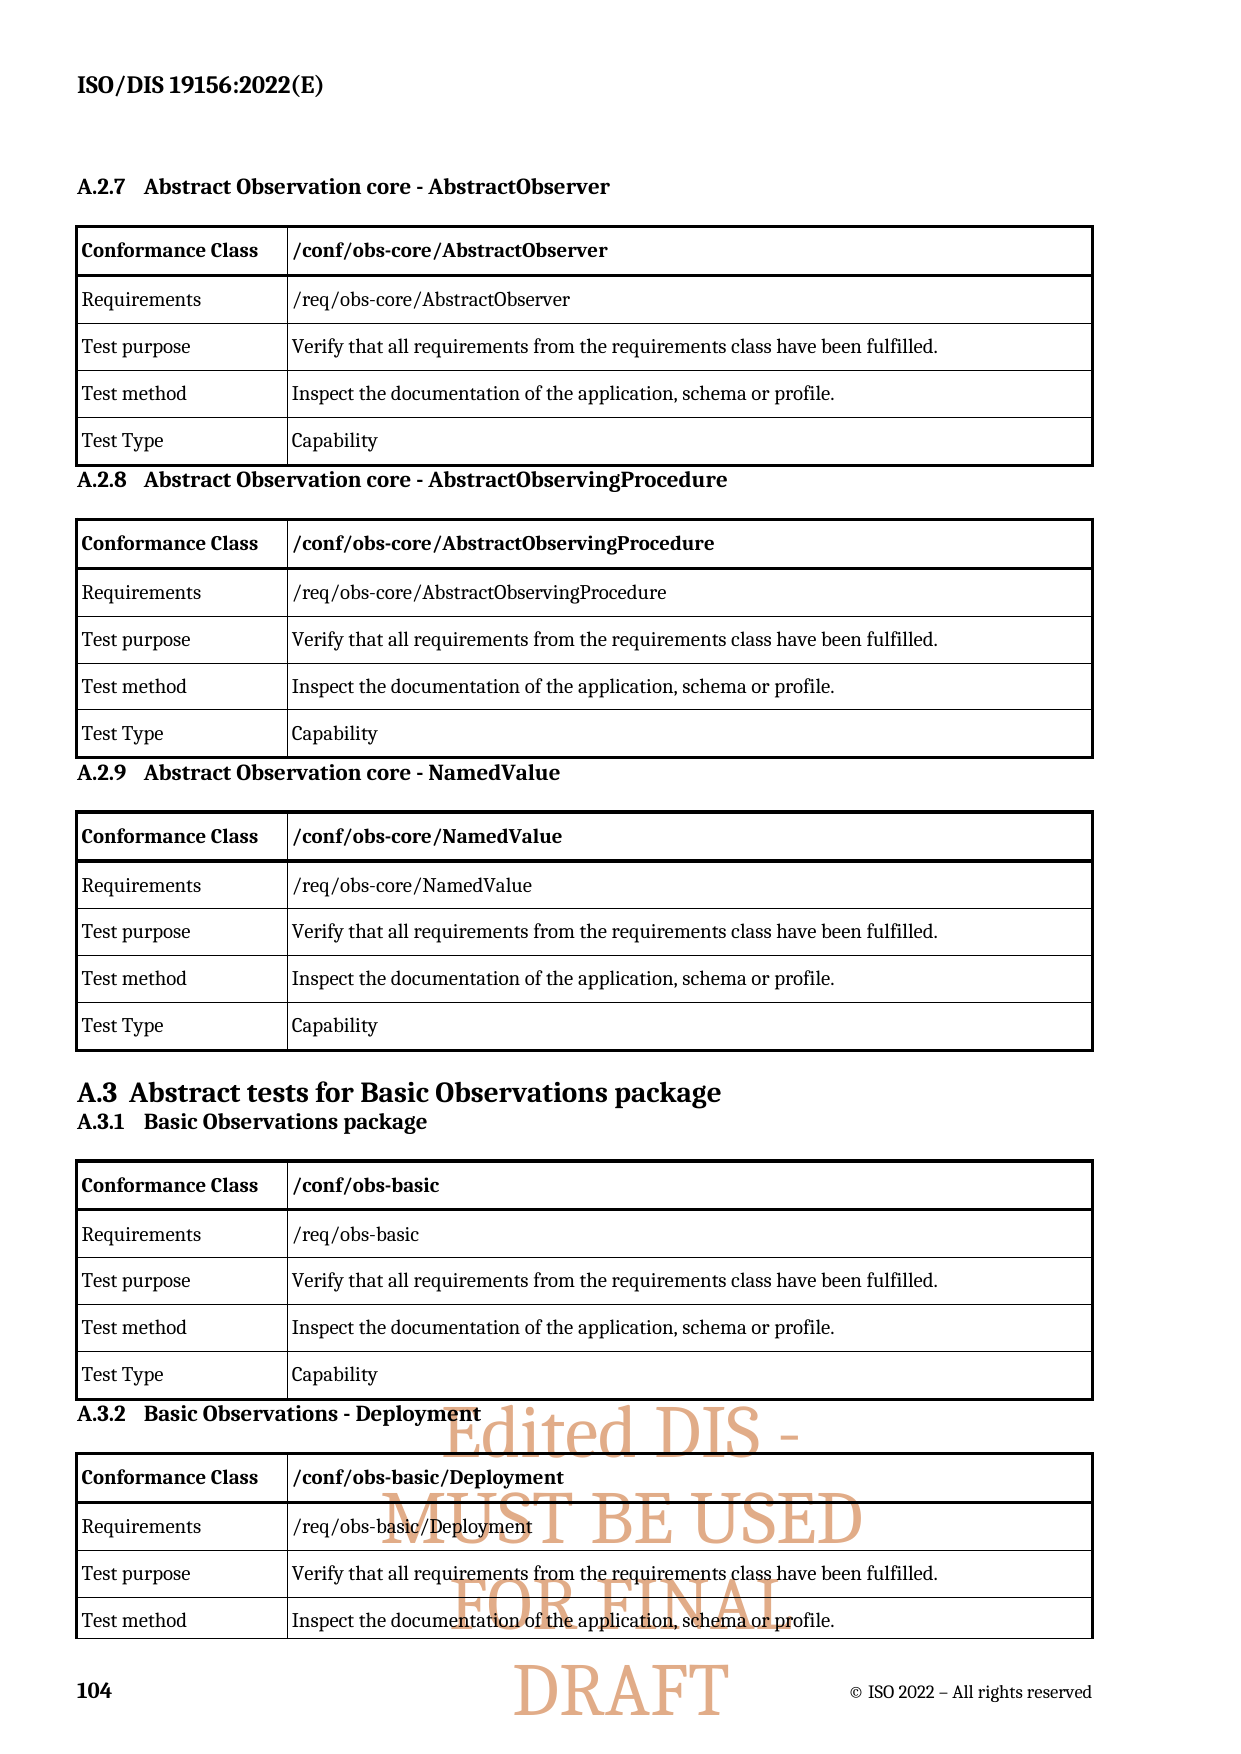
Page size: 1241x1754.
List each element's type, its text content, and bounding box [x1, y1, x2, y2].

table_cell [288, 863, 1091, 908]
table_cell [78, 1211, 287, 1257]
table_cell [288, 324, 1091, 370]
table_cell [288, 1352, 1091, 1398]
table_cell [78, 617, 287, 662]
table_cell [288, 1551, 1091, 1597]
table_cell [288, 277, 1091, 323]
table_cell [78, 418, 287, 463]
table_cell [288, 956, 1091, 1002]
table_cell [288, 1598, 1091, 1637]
text Basic Observations package [77, 1108, 1092, 1134]
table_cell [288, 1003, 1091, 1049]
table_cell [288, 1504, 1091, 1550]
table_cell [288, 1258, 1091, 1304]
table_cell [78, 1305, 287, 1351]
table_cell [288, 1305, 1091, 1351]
text Basic Observations - Deployment [77, 1401, 1092, 1427]
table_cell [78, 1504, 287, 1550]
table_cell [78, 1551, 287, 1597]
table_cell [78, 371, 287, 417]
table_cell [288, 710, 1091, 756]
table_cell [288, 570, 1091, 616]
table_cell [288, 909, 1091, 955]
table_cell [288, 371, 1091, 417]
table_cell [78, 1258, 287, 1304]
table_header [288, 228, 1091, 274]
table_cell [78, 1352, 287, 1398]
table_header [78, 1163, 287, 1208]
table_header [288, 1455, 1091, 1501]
text Abstract tests for Basic Observations package [77, 1080, 1092, 1108]
text Abstract Observation core - AbstractObserver [77, 174, 1092, 200]
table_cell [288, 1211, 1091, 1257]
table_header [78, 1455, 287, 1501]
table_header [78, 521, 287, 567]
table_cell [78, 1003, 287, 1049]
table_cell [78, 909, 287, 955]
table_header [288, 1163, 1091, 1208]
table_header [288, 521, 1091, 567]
text Abstract Observation core - NamedValue [77, 759, 1092, 785]
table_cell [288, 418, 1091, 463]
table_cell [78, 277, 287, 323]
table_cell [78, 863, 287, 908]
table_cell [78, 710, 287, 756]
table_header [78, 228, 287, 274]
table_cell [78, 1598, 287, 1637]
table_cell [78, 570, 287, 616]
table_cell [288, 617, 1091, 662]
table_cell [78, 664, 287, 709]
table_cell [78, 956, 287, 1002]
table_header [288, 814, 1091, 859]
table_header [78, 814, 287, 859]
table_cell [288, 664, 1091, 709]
text Abstract Observation core - AbstractObservingProcedure [77, 467, 1092, 493]
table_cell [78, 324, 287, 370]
